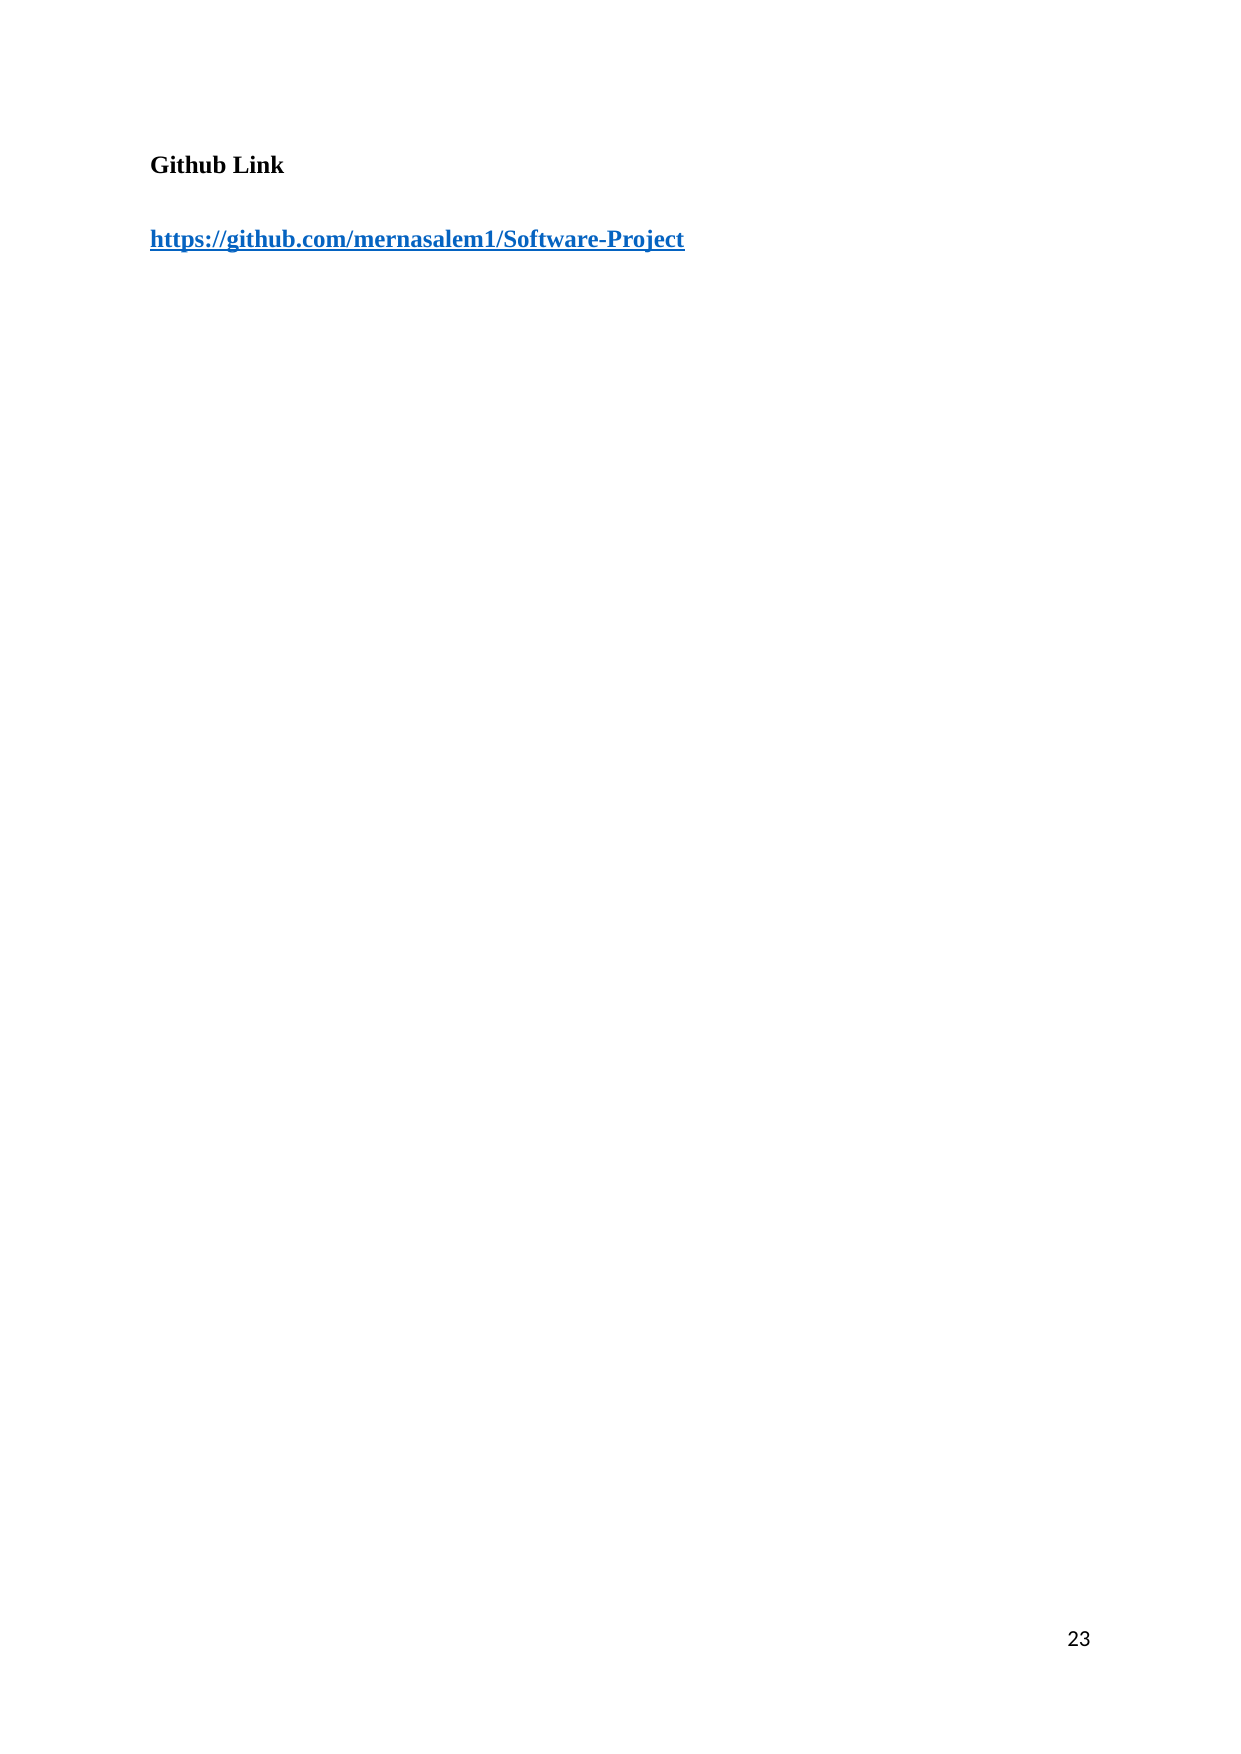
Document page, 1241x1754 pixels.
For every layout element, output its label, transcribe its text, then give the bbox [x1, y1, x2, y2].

text https://github.com/mernasalem1/Software-Project [150, 224, 1090, 253]
text Github Link [150, 150, 1090, 179]
